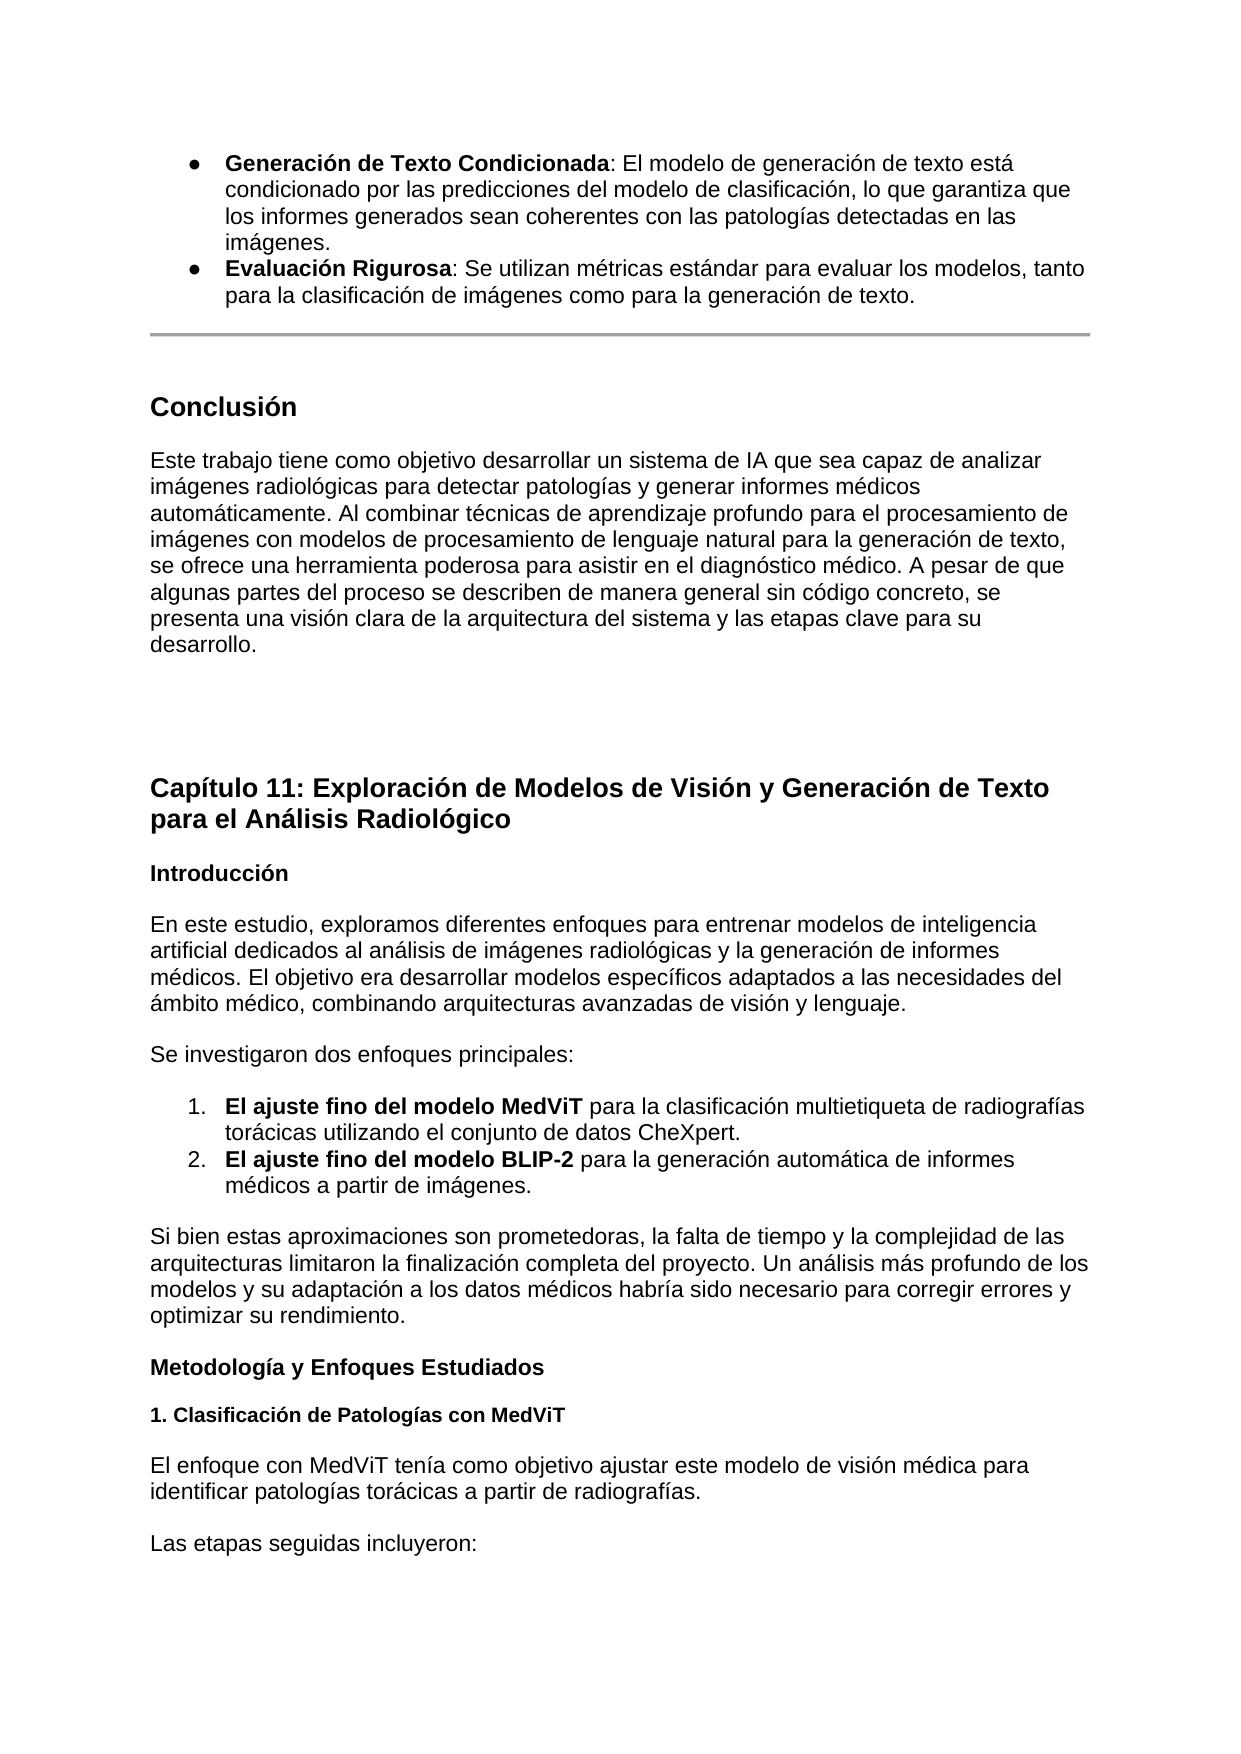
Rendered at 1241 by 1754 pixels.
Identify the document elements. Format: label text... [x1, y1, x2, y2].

text En este estudio, exploramos diferentes enfoques para entrenar modelos de inteligencia artificial dedicados al análisis de imágenes radiológicas y la generación de informes médicos. El objetivo era desarrollar modelos específicos adaptados a las necesidades del ámbito médico, combinando arquitecturas avanzadas de visión y lenguaje. [150, 911, 1090, 1016]
text Las etapas seguidas incluyeron: [150, 1529, 1090, 1556]
text Si bien estas aproximaciones son prometedoras, la falta de tiempo y la complejidad de las arquitecturas limitaron la finalización completa del proyecto. Un análisis más profundo de los modelos y su adaptación a los datos médicos habría sido necesario para corregir errores y optimizar su rendimiento. [150, 1223, 1090, 1329]
text Se investigaron dos enfoques principales: [150, 1041, 1090, 1068]
text El enfoque con MedViT tenía como objetivo ajustar este modelo de visión médica para identificar patologías torácicas a partir de radiografías. [150, 1452, 1090, 1504]
list El ajuste fino del modelo MedViT para la clasificación multietiqueta de radiografías torácicas utilizando el conjunto de datos CheXpert. [187, 1093, 1090, 1146]
subtitle Capítulo 11: Exploración de Modelos de Visión y Generación de Texto para el Análisis Radiológico [150, 772, 1090, 835]
list El ajuste fino del modelo BLIP-2 para la generación automática de informes médicos a partir de imágenes. [187, 1146, 1090, 1198]
list Generación de Texto Condicionada: El modelo de generación de texto está condicionado por las predicciones del modelo de clasificación, lo que garantiza que los informes generados sean coherentes con las patologías detectadas en las imágenes. [187, 150, 1090, 255]
subtitle Introducción [150, 860, 1090, 886]
subtitle 1. Clasificación de Patologías con MedViT [150, 1403, 1090, 1427]
text Este trabajo tiene como objetivo desarrollar un sistema de IA que sea capaz de analizar imágenes radiológicas para detectar patologías y generar informes médicos automáticamente. Al combinar técnicas de aprendizaje profundo para el procesamiento de imágenes con modelos de procesamiento de lenguaje natural para la generación de texto, se ofrece una herramienta poderosa para asistir en el diagnóstico médico. A pesar de que algunas partes del proceso se describen de manera general sin código concreto, se presenta una visión clara de la arquitectura del sistema y las etapas clave para su desarrollo. [150, 447, 1090, 658]
subtitle Conclusión [150, 391, 1090, 422]
list Evaluación Rigurosa: Se utilizan métricas estándar para evaluar los modelos, tanto para la clasificación de imágenes como para la generación de texto. [187, 255, 1090, 308]
subtitle Metodología y Enfoques Estudiados [150, 1354, 1090, 1380]
